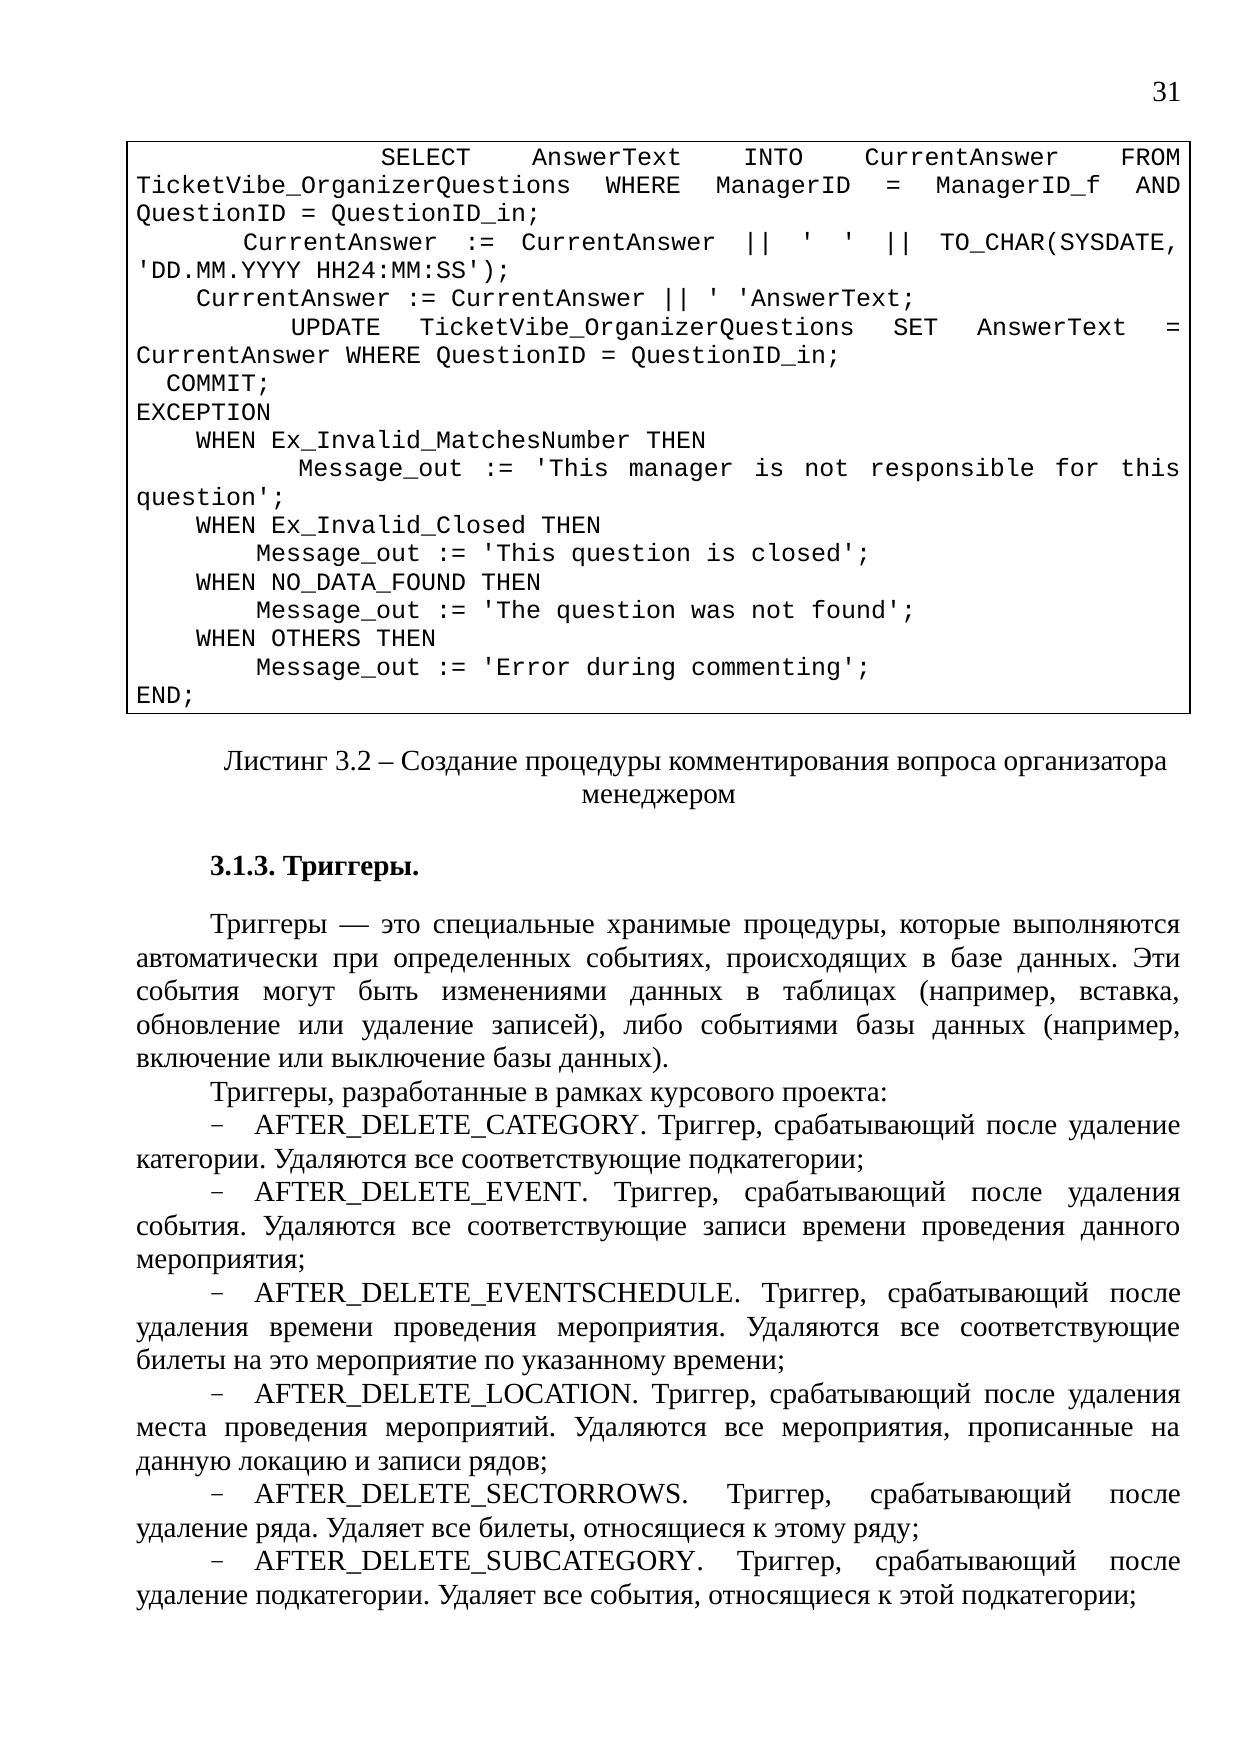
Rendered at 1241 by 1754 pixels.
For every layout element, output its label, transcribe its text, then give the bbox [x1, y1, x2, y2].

text CurrentAnswer := CurrentAnswer || ' 'AnswerText; [136, 286, 1181, 314]
list AFTER_DELETE_SECTORROWS. Триггер, срабатывающий после удаление ряда. Удаляет все билеты, относящиеся к этому ряду; [136, 1476, 1181, 1543]
text Триггеры — это специальные хранимые процедуры, которые выполняются автоматически при определенных событиях, происходящих в базе данных. Эти события могут быть изменениями данных в таблицах (например, вставка, обновление или удаление записей), либо событиями базы данных (например, включение или выключение базы данных). [136, 906, 1181, 1074]
text WHEN NO_DATA_FOUND THEN [136, 569, 1181, 597]
text END; [128, 679, 1189, 713]
text COMMIT; [136, 371, 1181, 399]
text Message_out := 'This question is closed'; [136, 541, 1181, 569]
text CurrentAnswer := CurrentAnswer || ' ' || TO_CHAR(SYSDATE, 'DD.MM.YYYY HH24:MM:SS'); [136, 229, 1181, 286]
list AFTER_DELETE_EVENT. Триггер, срабатывающий после удаления события. Удаляются все соответствующие записи времени проведения данного мероприятия; [136, 1174, 1181, 1275]
text UPDATE TicketVibe_OrganizerQuestions SET AnswerText = CurrentAnswer WHERE QuestionID = QuestionID_in; [136, 314, 1181, 371]
text Message_out := 'The question was not found'; [136, 597, 1181, 626]
list AFTER_DELETE_SUBCATEGORY. Триггер, срабатывающий после удаление подкатегории. Удаляет все события, относящиеся к этой подкатегории; [136, 1543, 1181, 1611]
list AFTER_DELETE_LOCATION. Триггер, срабатывающий после удаления места проведения мероприятий. Удаляются все мероприятия, прописанные на данную локацию и записи рядов; [136, 1376, 1181, 1476]
text Message_out := 'Error during commenting'; [136, 654, 1181, 679]
text Message_out := 'This manager is not responsible for this question'; [136, 456, 1181, 512]
list AFTER_DELETE_CATEGORY. Триггер, срабатывающий после удаление категории. Удаляются все соответствующие подкатегории; [136, 1107, 1181, 1174]
text WHEN OTHERS THEN [136, 626, 1181, 654]
text EXCEPTION [136, 399, 1181, 427]
text Листинг 3.2 – Создание процедуры комментирования вопроса организатора менеджером [136, 743, 1181, 810]
text WHEN Ex_Invalid_MatchesNumber THEN [136, 427, 1181, 456]
subtitle 3.1.3. Триггеры. [136, 848, 1181, 881]
text Триггеры, разработанные в рамках курсового проекта: [136, 1074, 1181, 1107]
list AFTER_DELETE_EVENTSCHEDULE. Триггер, срабатывающий после удаления времени проведения мероприятия. Удаляются все соответствующие билеты на это мероприятие по указанному времени; [136, 1275, 1181, 1376]
text WHEN Ex_Invalid_Closed THEN [136, 512, 1181, 541]
text SELECT AnswerText INTO CurrentAnswer FROM TicketVibe_OrganizerQuestions WHERE ManagerID = ManagerID_f AND QuestionID = QuestionID_in; [128, 142, 1189, 229]
